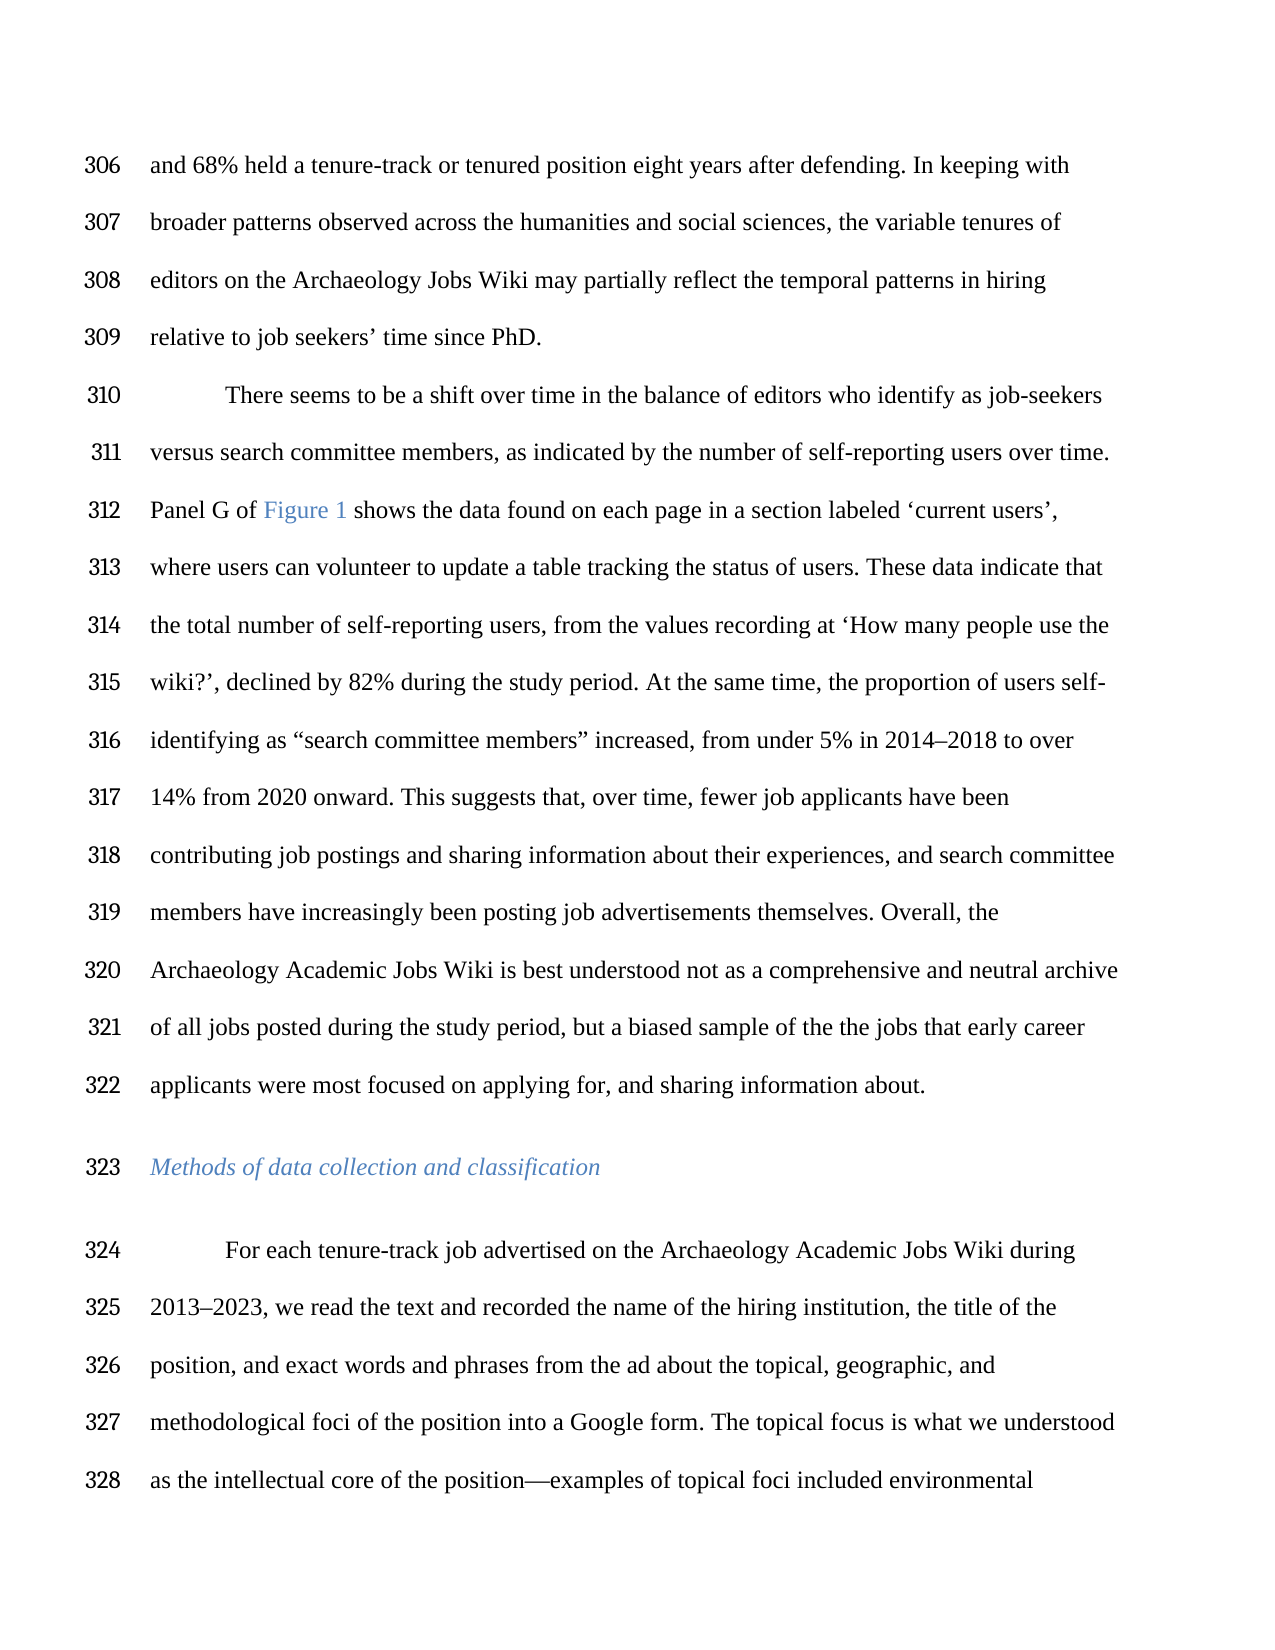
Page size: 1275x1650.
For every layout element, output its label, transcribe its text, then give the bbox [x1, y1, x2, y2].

subtitle Methods of data collection and classification [150, 1152, 1125, 1181]
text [150, 150, 1125, 351]
text There seems to be a shift over time in the balance of editors who identify as job-seekers versus search committee members, as indicated by the number of self-reporting users over time. Panel G of Figure 1 shows the data found on each page in a section labeled ‘current users’, where users can volunteer to update a table tracking the status of users. These data indicate that the total number of self-reporting users, from the values recording at ‘How many people use the wiki?’, declined by 82% during the study period. At the same time, the proportion of users self-identifying as “search committee members” increased, from under 5% in 2014–2018 to over 14% from 2020 onward. This suggests that, over time, fewer job applicants have been contributing job postings and sharing information about their experiences, and search committee members have increasingly been posting job advertisements themselves. Overall, the Archaeology Academic Jobs Wiki is best understood not as a comprehensive and neutral archive of all jobs posted during the study period, but a biased sample of the the jobs that early career applicants were most focused on applying for, and sharing information about. [150, 380, 1125, 1099]
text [150, 1235, 1125, 1494]
